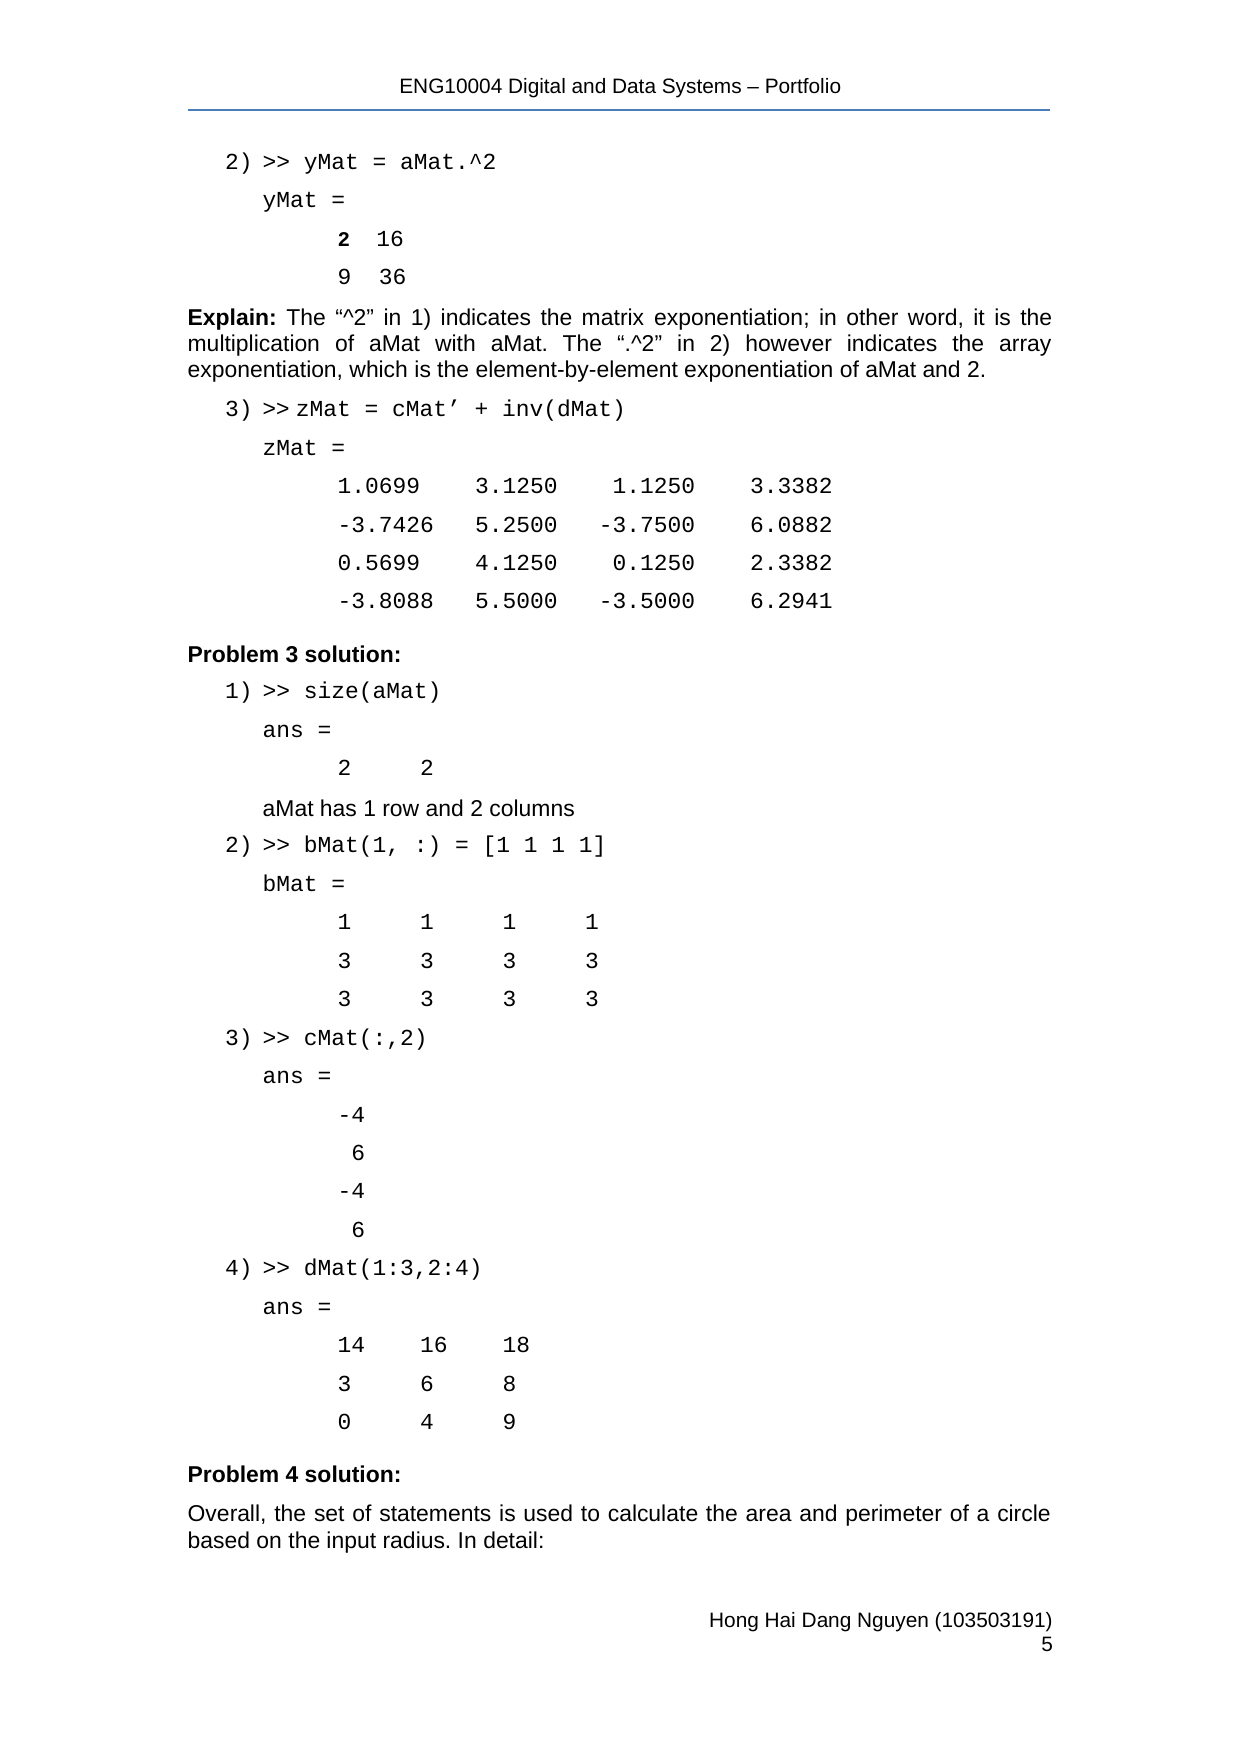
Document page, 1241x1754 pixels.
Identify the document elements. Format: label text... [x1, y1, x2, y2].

text 1 1 1 1 [187, 911, 1053, 937]
text 6 [187, 1141, 1053, 1167]
text 2 2 [187, 757, 1053, 782]
list >> dMat(1:3,2:4) [225, 1257, 1053, 1283]
text 0 4 9 [187, 1410, 1053, 1436]
text aMat has 1 row and 2 columns [187, 795, 1053, 821]
text Problem 3 solution: [187, 641, 1053, 667]
text 9 36 [187, 265, 1053, 291]
text ans = [187, 1064, 1053, 1090]
text 14 16 18 [187, 1333, 1053, 1359]
text zMat = [187, 436, 1053, 462]
text -4 [187, 1103, 1053, 1129]
list >> bMat(1, :) = [1 1 1 1] [225, 834, 1053, 860]
list >> cMat(:,2) [225, 1026, 1053, 1052]
text Explain: The “^2” in 1) indicates the matrix exponentiation; in other word, it is the multiplication of aMat with aMat. The “.^2” in 2) however indicates the array exponentiation, which is the element-by-element exponentiation of aMat and 2. [187, 304, 1053, 383]
text -3.7426 5.2500 -3.7500 6.0882 [187, 513, 1053, 539]
text Problem 4 solution: [187, 1461, 1053, 1488]
text 3 3 3 3 [187, 988, 1053, 1013]
list 16 [337, 227, 1053, 253]
text 3 3 3 3 [187, 949, 1053, 975]
text ans = [187, 718, 1053, 744]
text 1.0699 3.1250 1.1250 3.3382 [187, 474, 1053, 501]
list >> yMat = aMat.^2 [225, 150, 1053, 176]
text 6 [187, 1218, 1053, 1244]
text Overall, the set of statements is used to calculate the area and perimeter of a circle based on the input radius. In detail: [187, 1500, 1053, 1553]
text 0.5699 4.1250 0.1250 2.3382 [187, 551, 1053, 577]
text 3 6 8 [187, 1372, 1053, 1398]
text -3.8088 5.5000 -3.5000 6.2941 [187, 590, 1053, 616]
list >> size(aMat) [225, 680, 1053, 706]
list >> zMat = cMat’ + inv(dMat) [225, 395, 1053, 424]
text -4 [187, 1180, 1053, 1206]
text ans = [187, 1295, 1053, 1321]
text yMat = [187, 188, 1053, 214]
text bMat = [187, 872, 1053, 898]
